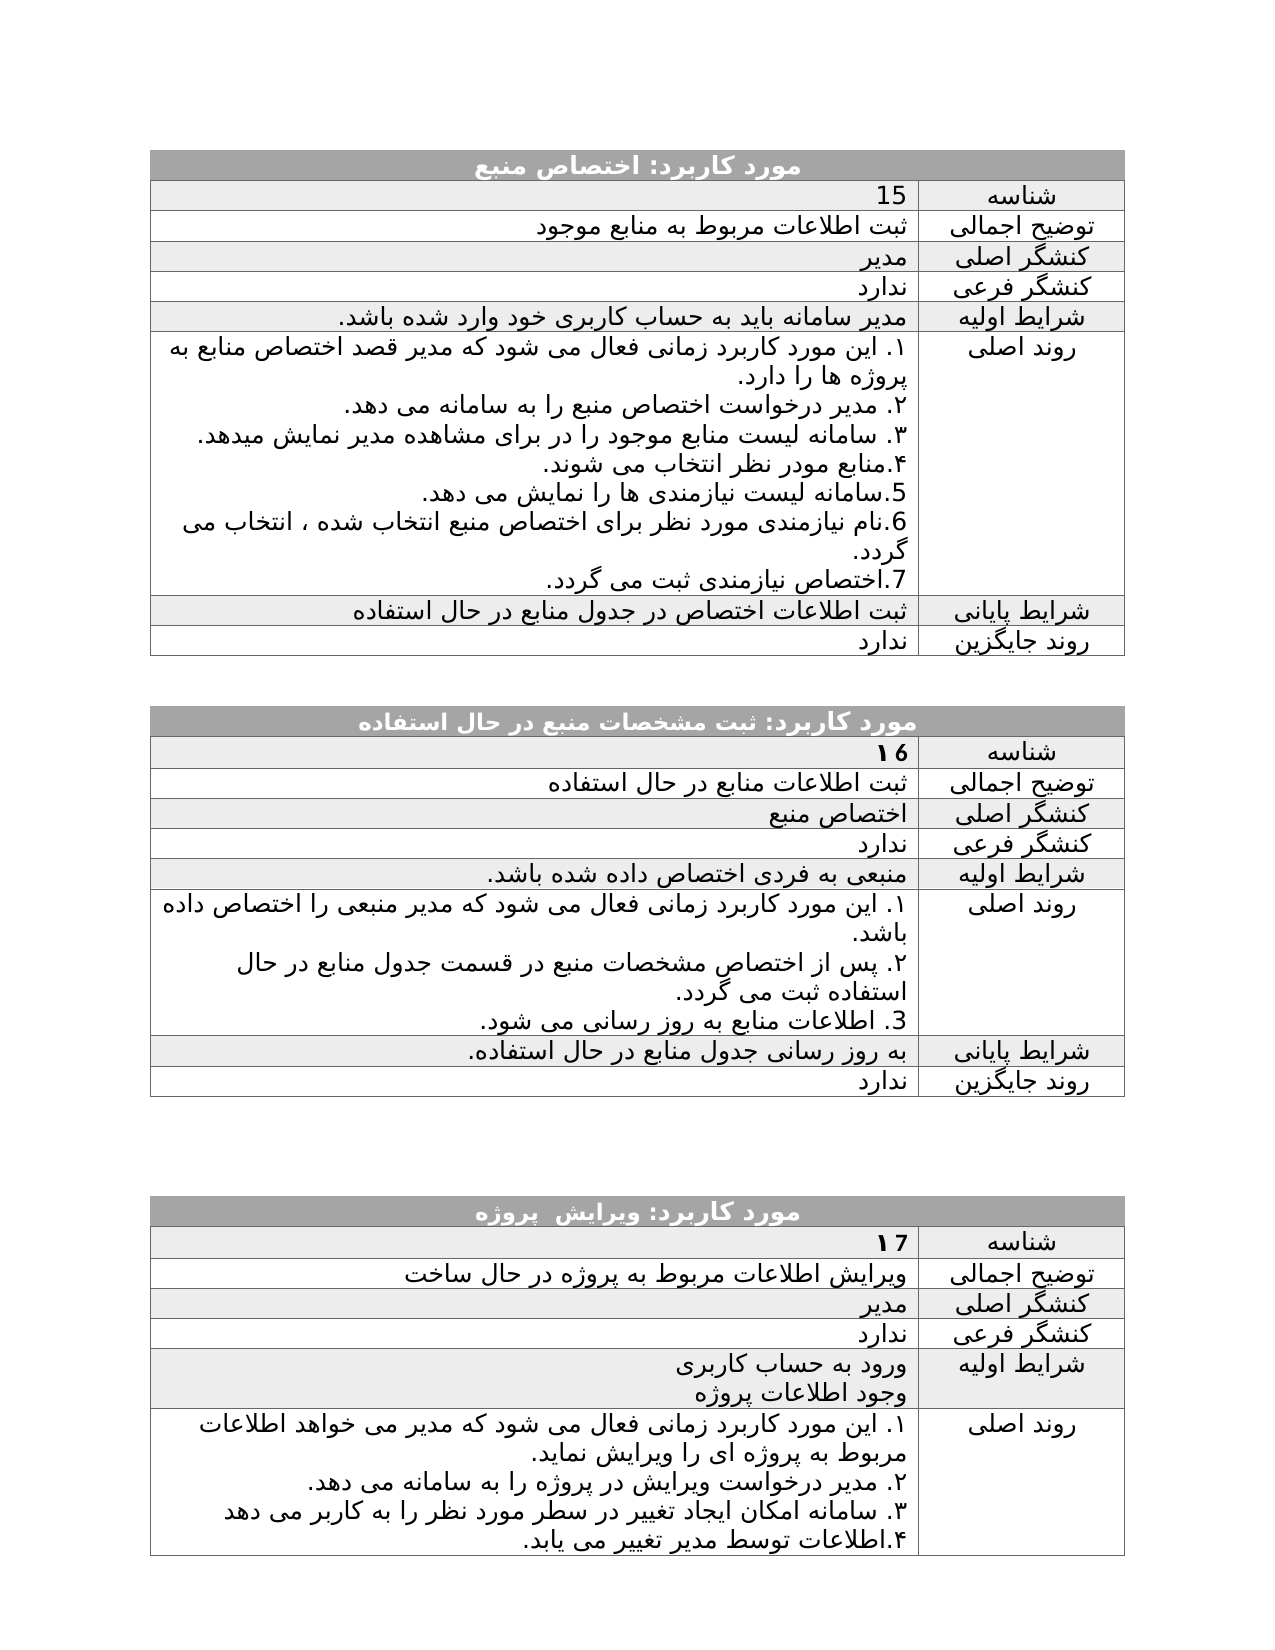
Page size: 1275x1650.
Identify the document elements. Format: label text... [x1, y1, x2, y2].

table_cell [151, 1409, 918, 1554]
table_cell کنشگر فرعی [919, 1319, 1124, 1348]
table_cell شرایط اولیه [919, 859, 1124, 888]
table_cell اختصاص منبع [151, 799, 918, 828]
table_header مورد کاربرد: ثبت مشخصات منبع در حال استفاده [151, 707, 1124, 736]
table_cell مدیر [151, 242, 918, 271]
table_cell ثبت اطلاعات منابع در حال استفاده [151, 769, 918, 798]
table_cell توضیح اجمالی [919, 769, 1124, 798]
table_cell روند اصلی [919, 1409, 1124, 1554]
table_cell کنشگر اصلی [919, 799, 1124, 828]
table_cell روند جایگزین [919, 626, 1124, 655]
table_cell منبعی به فردی اختصاص داده شده باشد. [151, 859, 918, 888]
table_cell شرایط پایانی [919, 1036, 1124, 1066]
table_cell کنشگر فرعی [919, 829, 1124, 858]
table_cell ندارد [151, 626, 918, 655]
table_cell کنشگر اصلی [919, 242, 1124, 271]
table_cell شرایط اولیه [919, 1349, 1124, 1408]
table_cell ویرایش اطلاعات مربوط به پروژه در حال ساخت [151, 1259, 918, 1288]
table_cell ورود به حساب کاربری وجود اطلاعات پروژه [151, 1349, 918, 1408]
table_cell شرایط اولیه [919, 302, 1124, 331]
table_cell روند اصلی [919, 332, 1124, 595]
table_cell ثبت اطلاعات اختصاص در جدول منابع در حال استفاده [151, 596, 918, 625]
table_cell مدیر [151, 1289, 918, 1318]
table_cell ندارد [151, 1319, 918, 1348]
table_header مورد کاربرد: ویرایش پروژه [151, 1197, 1124, 1226]
table_cell شناسه [919, 1227, 1124, 1258]
table_cell روند اصلی [919, 890, 1124, 1035]
table_cell کنشگر فرعی [919, 272, 1124, 301]
table_cell ۱. این مورد کاربرد زمانی فعال می شود که مدیر قصد اختصاص منابع به پروژه ها را دارد. ۲. مدیر درخواست اختصاص منبع را به سامانه می دهد. ۳. سامانه لیست منابع موجود را در برای مشاهده مدیر نمایش میدهد. ۴.منابع مودر نظر انتخاب می شوند. 5.سامانه لیست نیازمندی ها را نمایش می دهد. 6.نام نیازمندی مورد نظر برای اختصاص منبع انتخاب شده ، انتخاب می گردد. 7.اختصاص نیازمندی ثبت می گردد. [151, 332, 918, 595]
table_cell شرایط پایانی [919, 596, 1124, 625]
table_cell کنشگر اصلی [919, 1289, 1124, 1318]
table_cell توضیح اجمالی [919, 211, 1124, 241]
table_cell ندارد [151, 829, 918, 858]
table_cell شناسه [919, 737, 1124, 768]
table_cell توضیح اجمالی [919, 1259, 1124, 1288]
table_cell مدیر سامانه باید به حساب کاربری خود وارد شده باشد. [151, 302, 918, 331]
table_cell ثبت اطلاعات مربوط به منابع موجود [151, 211, 918, 241]
table_header مورد کاربرد: اختصاص منبع [151, 151, 1124, 180]
table_cell به روز رسانی جدول منابع در حال استفاده. [151, 1036, 918, 1066]
table_cell ۱7 [151, 1227, 918, 1258]
table_cell ندارد [151, 1067, 918, 1096]
table_cell ندارد [151, 272, 918, 301]
table_cell ۱6 [151, 737, 918, 768]
table_cell روند جایگزین [919, 1067, 1124, 1096]
table_cell ۱. این مورد کاربرد زمانی فعال می شود که مدیر منبعی را اختصاص داده باشد. ۲. پس از اختصاص مشخصات منبع در قسمت جدول منابع در حال استفاده ثبت می گردد. 3. اطلاعات منابع به روز رسانی می شود. [151, 890, 918, 1035]
table_cell 15 [151, 181, 918, 210]
table_cell شناسه [919, 181, 1124, 210]
